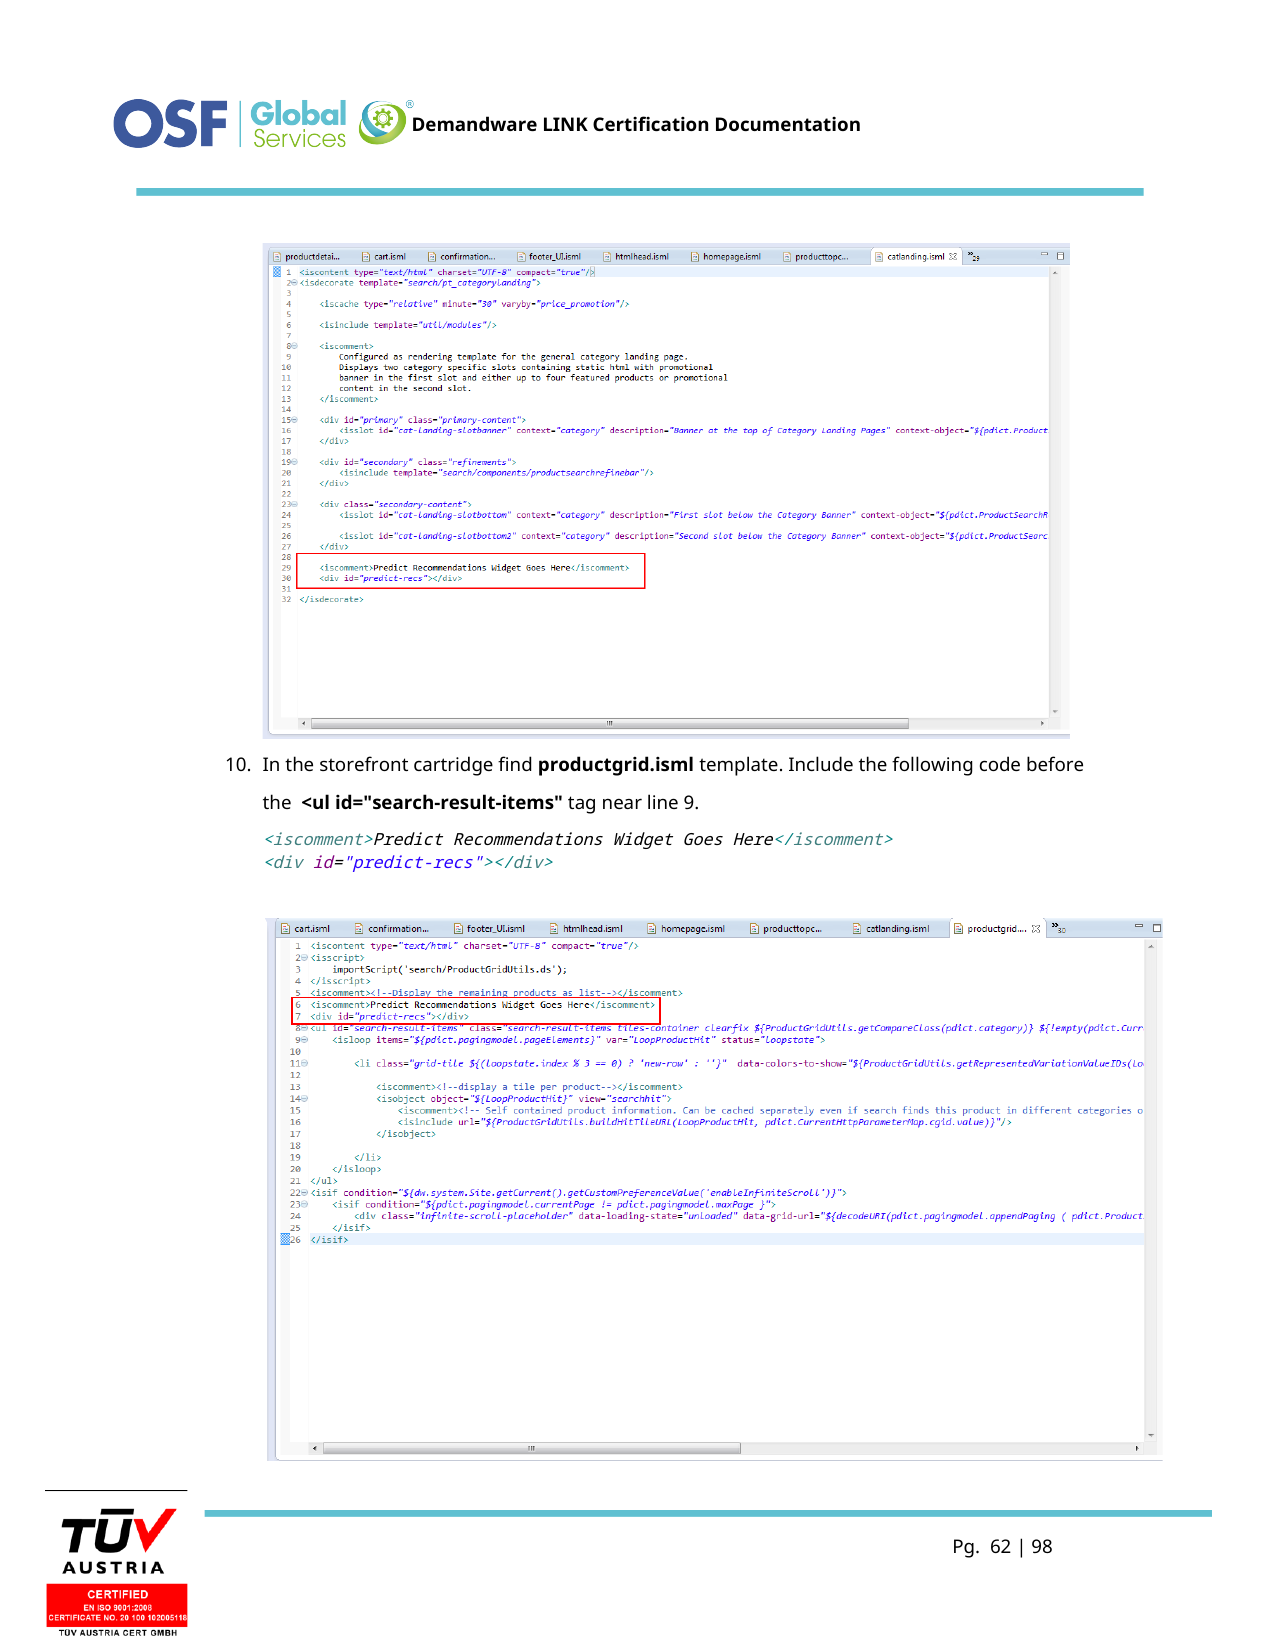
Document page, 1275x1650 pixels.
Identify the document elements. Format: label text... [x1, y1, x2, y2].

picture [43, 1490, 187, 1634]
picture [262, 243, 1070, 739]
list <div id="predict-recs"></div> [262, 850, 1087, 873]
list In the storefront cartridge find productgrid.isml template. Include the following code before the <ul id="search-result-items" tag near line 9. [225, 751, 1087, 815]
picture [136, 188, 1144, 196]
picture [113, 99, 414, 148]
picture [204, 1510, 1212, 1517]
list <iscomment>Predict Recommendations Widget Goes Here</iscomment> [262, 828, 1087, 850]
picture [262, 918, 1163, 1461]
